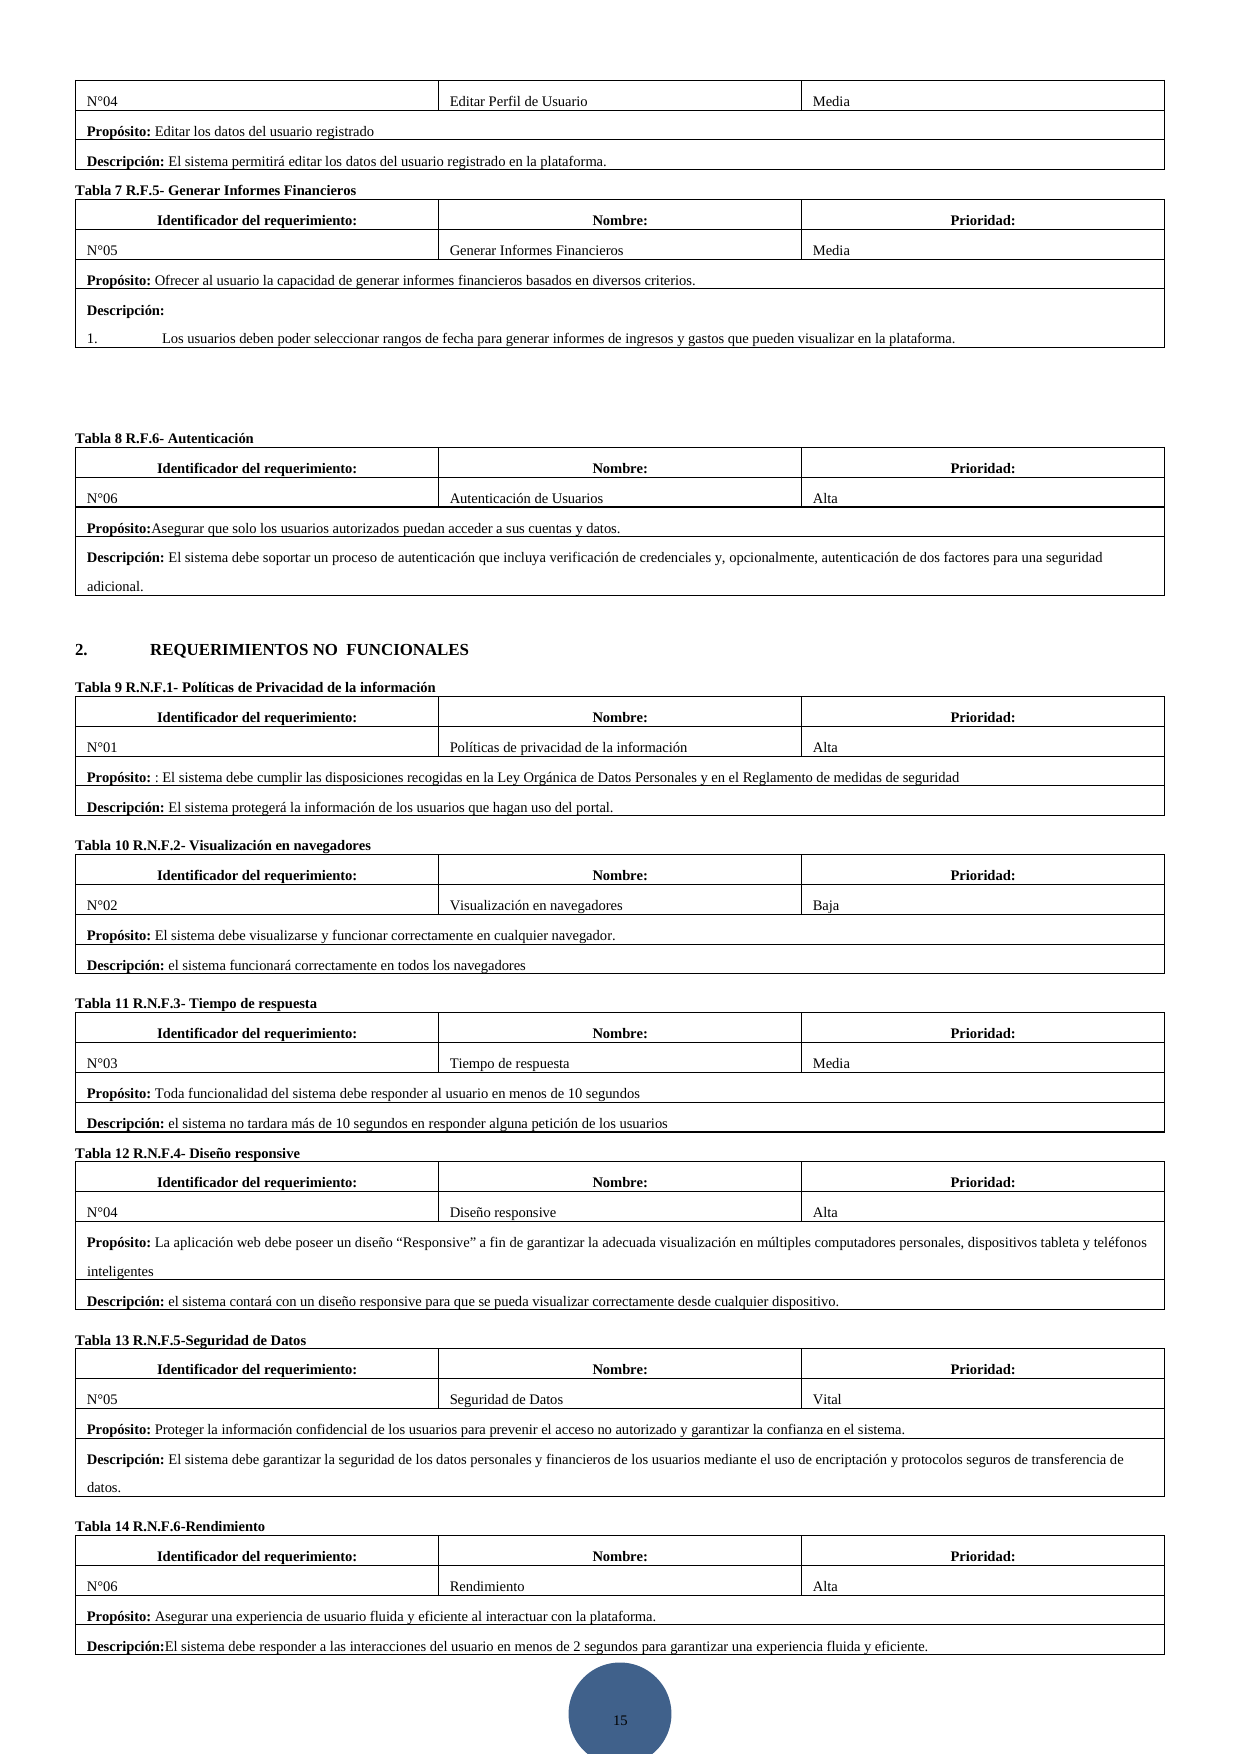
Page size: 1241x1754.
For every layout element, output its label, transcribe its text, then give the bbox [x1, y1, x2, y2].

table_cell Diseño responsive [439, 1192, 801, 1221]
table_cell Descripción: El sistema debe soportar un proceso de autenticación que incluya verificación de credenciales y, opcionalmente, autenticación de dos factores para una seguridad adicional. [76, 537, 1164, 595]
table_cell Descripción: el sistema no tardara más de 10 segundos en responder alguna petición de los usuarios [76, 1103, 1164, 1131]
table_header Identificador del requerimiento: [76, 1349, 438, 1378]
table_cell Propósito: Toda funcionalidad del sistema debe responder al usuario en menos de 10 segundos [76, 1073, 1164, 1102]
text Tabla 14 R.N.F.6-Rendimiento [75, 1506, 1165, 1535]
table_cell Media [802, 230, 1164, 258]
table_cell Alta [802, 727, 1164, 756]
table_header Identificador del requerimiento: [76, 697, 438, 726]
table_header Nombre: [439, 697, 801, 726]
table_header Nombre: [439, 1349, 801, 1378]
table_cell Descripción: Los usuarios deben poder seleccionar rangos de fecha para generar informes de ingresos y gastos que pueden visualizar en la plataforma. [76, 289, 1164, 347]
table_cell Visualización en navegadores [439, 885, 801, 914]
table_header Prioridad: [802, 1013, 1164, 1042]
text Tabla 11 R.N.F.3- Tiempo de respuesta [75, 983, 1165, 1012]
table_header Nombre: [439, 1162, 801, 1191]
table_header Prioridad: [802, 448, 1164, 477]
table_cell Descripción: El sistema protegerá la información de los usuarios que hagan uso del portal. [76, 786, 1164, 815]
table_cell Media [802, 1043, 1164, 1072]
table_header Nombre: [439, 200, 801, 229]
table_cell N°05 [76, 230, 438, 258]
table_cell N°03 [76, 1043, 438, 1072]
table_cell Propósito: La aplicación web debe poseer un diseño “Responsive” a fin de garantizar la adecuada visualización en múltiples computadores personales, dispositivos tableta y teléfonos inteligentes [76, 1222, 1164, 1279]
table_cell Alta [802, 1192, 1164, 1221]
table_cell Tiempo de respuesta [439, 1043, 801, 1072]
text Tabla 7 R.F.5- Generar Informes Financieros [75, 170, 1165, 199]
table_cell Vital [802, 1379, 1164, 1408]
table_cell Autenticación de Usuarios [439, 478, 801, 506]
table_cell N°01 [76, 727, 438, 756]
text Tabla 13 R.N.F.5-Seguridad de Datos [75, 1319, 1165, 1348]
table_header Prioridad: [802, 1162, 1164, 1191]
table_cell Propósito: Ofrecer al usuario la capacidad de generar informes financieros basados en diversos criterios. [76, 260, 1164, 288]
table_cell Propósito: Proteger la información confidencial de los usuarios para prevenir el acceso no autorizado y garantizar la confianza en el sistema. [76, 1409, 1164, 1437]
table_cell Alta [802, 478, 1164, 506]
text Tabla 8 R.F.6- Autenticación [75, 418, 1165, 447]
table_cell Descripción: El sistema permitirá editar los datos del usuario registrado en la plataforma. [76, 140, 1164, 169]
table_cell Editar Perfil de Usuario [439, 81, 801, 109]
table_cell Generar Informes Financieros [439, 230, 801, 258]
table_cell N°04 [76, 1192, 438, 1221]
table_cell N°06 [76, 478, 438, 506]
table_header Identificador del requerimiento: [76, 1536, 438, 1565]
table_header Identificador del requerimiento: [76, 200, 438, 229]
table_header Identificador del requerimiento: [76, 855, 438, 884]
text Tabla 12 R.N.F.4- Diseño responsive [75, 1133, 1165, 1161]
table_header Nombre: [439, 448, 801, 477]
subtitle REQUERIMIENTOS NO FUNCIONALES [75, 625, 1165, 659]
table_cell Media [802, 81, 1164, 109]
table_cell Políticas de privacidad de la información [439, 727, 801, 756]
table_cell Propósito: Asegurar una experiencia de usuario fluida y eficiente al interactuar con la plataforma. [76, 1596, 1164, 1624]
table_cell N°06 [76, 1566, 438, 1594]
text Tabla 10 R.N.F.2- Visualización en navegadores [75, 825, 1165, 854]
table_cell Descripción: El sistema debe garantizar la seguridad de los datos personales y financieros de los usuarios mediante el uso de encriptación y protocolos seguros de transferencia de datos. [76, 1439, 1164, 1496]
table_cell Rendimiento [439, 1566, 801, 1594]
table_cell N°02 [76, 885, 438, 914]
text Tabla 9 R.N.F.1- Políticas de Privacidad de la información [75, 667, 1165, 696]
table_header Prioridad: [802, 1349, 1164, 1378]
table_header Identificador del requerimiento: [76, 448, 438, 477]
table_cell Seguridad de Datos [439, 1379, 801, 1408]
table_header Prioridad: [802, 855, 1164, 884]
table_cell Propósito:Asegurar que solo los usuarios autorizados puedan acceder a sus cuentas y datos. [76, 508, 1164, 536]
table_header Nombre: [439, 855, 801, 884]
table_cell Propósito: : El sistema debe cumplir las disposiciones recogidas en la Ley Orgánica de Datos Personales y en el Reglamento de medidas de seguridad [76, 757, 1164, 785]
table_header Prioridad: [802, 697, 1164, 726]
table_cell N°04 [76, 81, 438, 109]
table_cell Descripción: el sistema contará con un diseño responsive para que se pueda visualizar correctamente desde cualquier dispositivo. [76, 1280, 1164, 1309]
table_cell Propósito: Editar los datos del usuario registrado [76, 111, 1164, 139]
table_header Prioridad: [802, 200, 1164, 229]
table_cell Baja [802, 885, 1164, 914]
table_cell Descripción: el sistema funcionará correctamente en todos los navegadores [76, 945, 1164, 973]
table_header Nombre: [439, 1013, 801, 1042]
table_cell Descripción:El sistema debe responder a las interacciones del usuario en menos de 2 segundos para garantizar una experiencia fluida y eficiente. [76, 1625, 1164, 1654]
table_header Nombre: [439, 1536, 801, 1565]
table_cell Propósito: El sistema debe visualizarse y funcionar correctamente en cualquier navegador. [76, 915, 1164, 943]
table_header Identificador del requerimiento: [76, 1162, 438, 1191]
table_cell N°05 [76, 1379, 438, 1408]
table_cell Alta [802, 1566, 1164, 1594]
table_header Prioridad: [802, 1536, 1164, 1565]
table_header Identificador del requerimiento: [76, 1013, 438, 1042]
